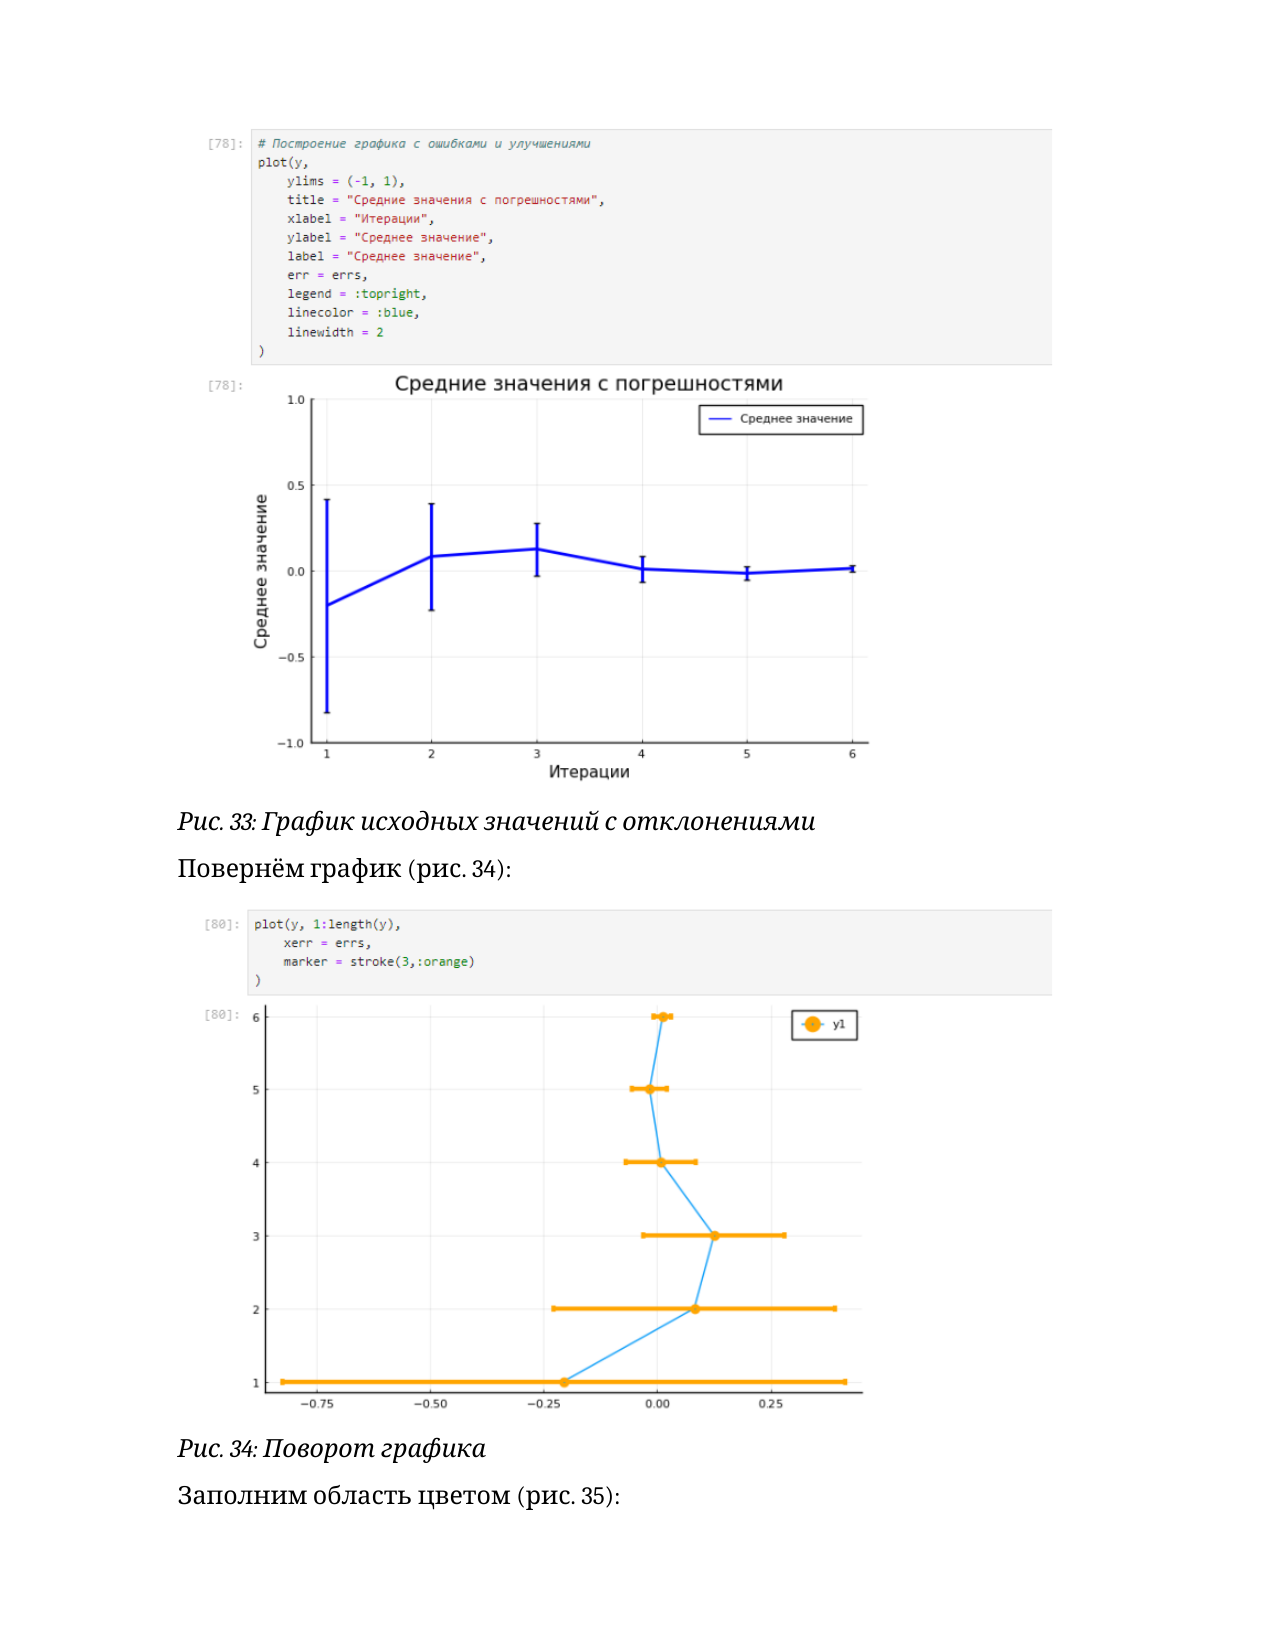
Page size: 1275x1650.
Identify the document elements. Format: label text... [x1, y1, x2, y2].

text Рис. 34: Поворот графика [177, 1434, 1186, 1463]
picture [177, 118, 1053, 787]
picture [177, 902, 1053, 1414]
text Заполним область цветом (рис. 35): [177, 1482, 1186, 1511]
text Рис. 33: График исходных значений с отклонениями [177, 808, 1186, 836]
text Повернём график (рис. 34): [177, 855, 1186, 884]
